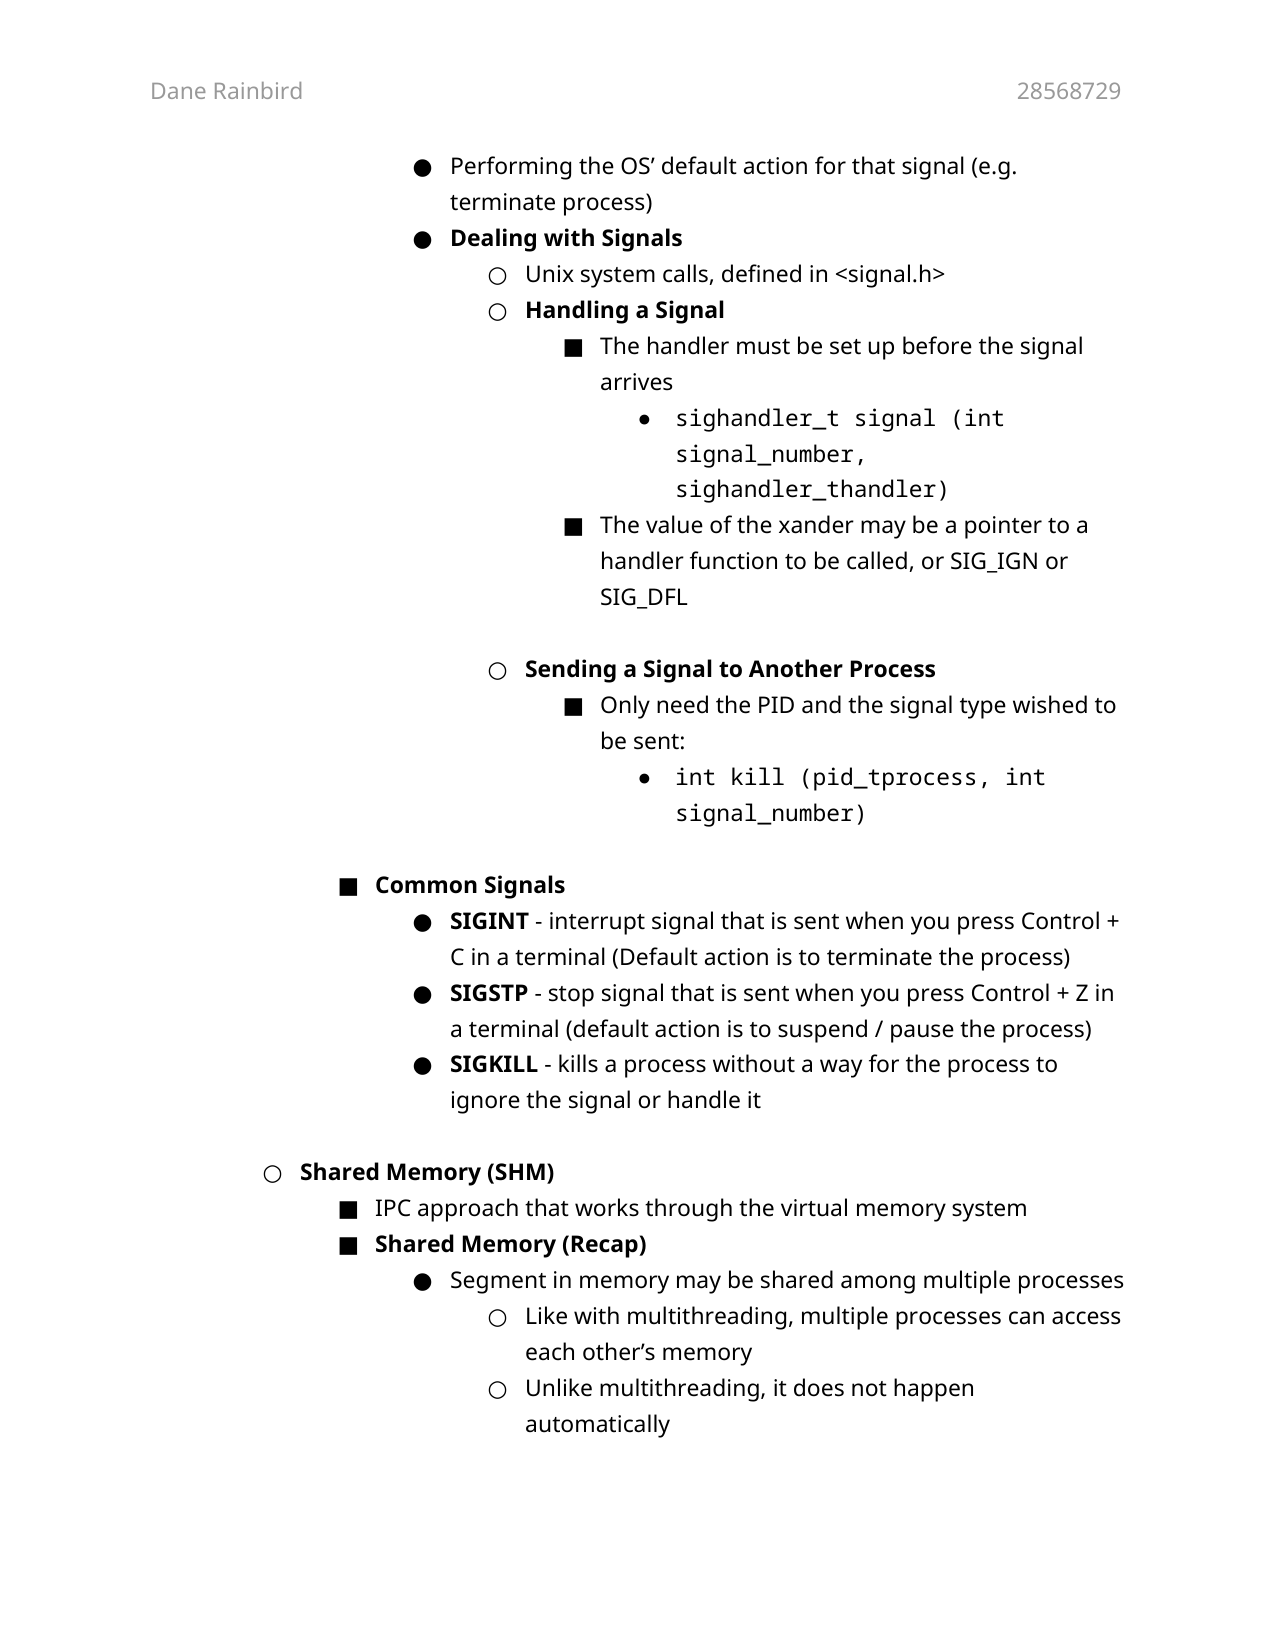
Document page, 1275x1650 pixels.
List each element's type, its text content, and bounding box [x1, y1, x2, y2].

list Unlike multithreading, it does not happen automatically [487, 1372, 1125, 1439]
list Unix system calls, defined in <signal.h> [487, 258, 1125, 289]
list SIGSTP - stop signal that is sent when you press Control + Z in a terminal (default action is to suspend / pause the process) [412, 977, 1125, 1044]
list Performing the OS’ default action for that signal (e.g. terminate process) [412, 150, 1125, 217]
list sighandler_t signal (int signal_number, sighandler_thandler) [637, 402, 1125, 505]
list SIGINT - interrupt signal that is sent when you press Control + C in a terminal (Default action is to terminate the process) [412, 905, 1125, 972]
list Common Signals [337, 869, 1125, 900]
list Dealing with Signals [412, 222, 1125, 253]
list IPC approach that works through the virtual memory system [337, 1192, 1125, 1223]
list The value of the xander may be a pointer to a handler function to be called, or SIG_IGN or SIG_DFL [562, 509, 1125, 612]
list Sending a Signal to Another Process [487, 653, 1125, 684]
list Like with multithreading, multiple processes can access each other’s memory [487, 1300, 1125, 1367]
list SIGKILL - kills a process without a way for the process to ignore the signal or handle it [412, 1048, 1125, 1116]
list Shared Memory (SHM) [262, 1156, 1125, 1187]
list The handler must be set up before the signal arrives [562, 330, 1125, 397]
list Segment in memory may be shared among multiple processes [412, 1264, 1125, 1295]
list Shared Memory (Recap) [337, 1228, 1125, 1259]
list Handling a Signal [487, 294, 1125, 325]
list Only need the PID and the signal type wished to be sent: [562, 689, 1125, 756]
list int kill (pid_tprocess, int signal_number) [637, 761, 1125, 828]
